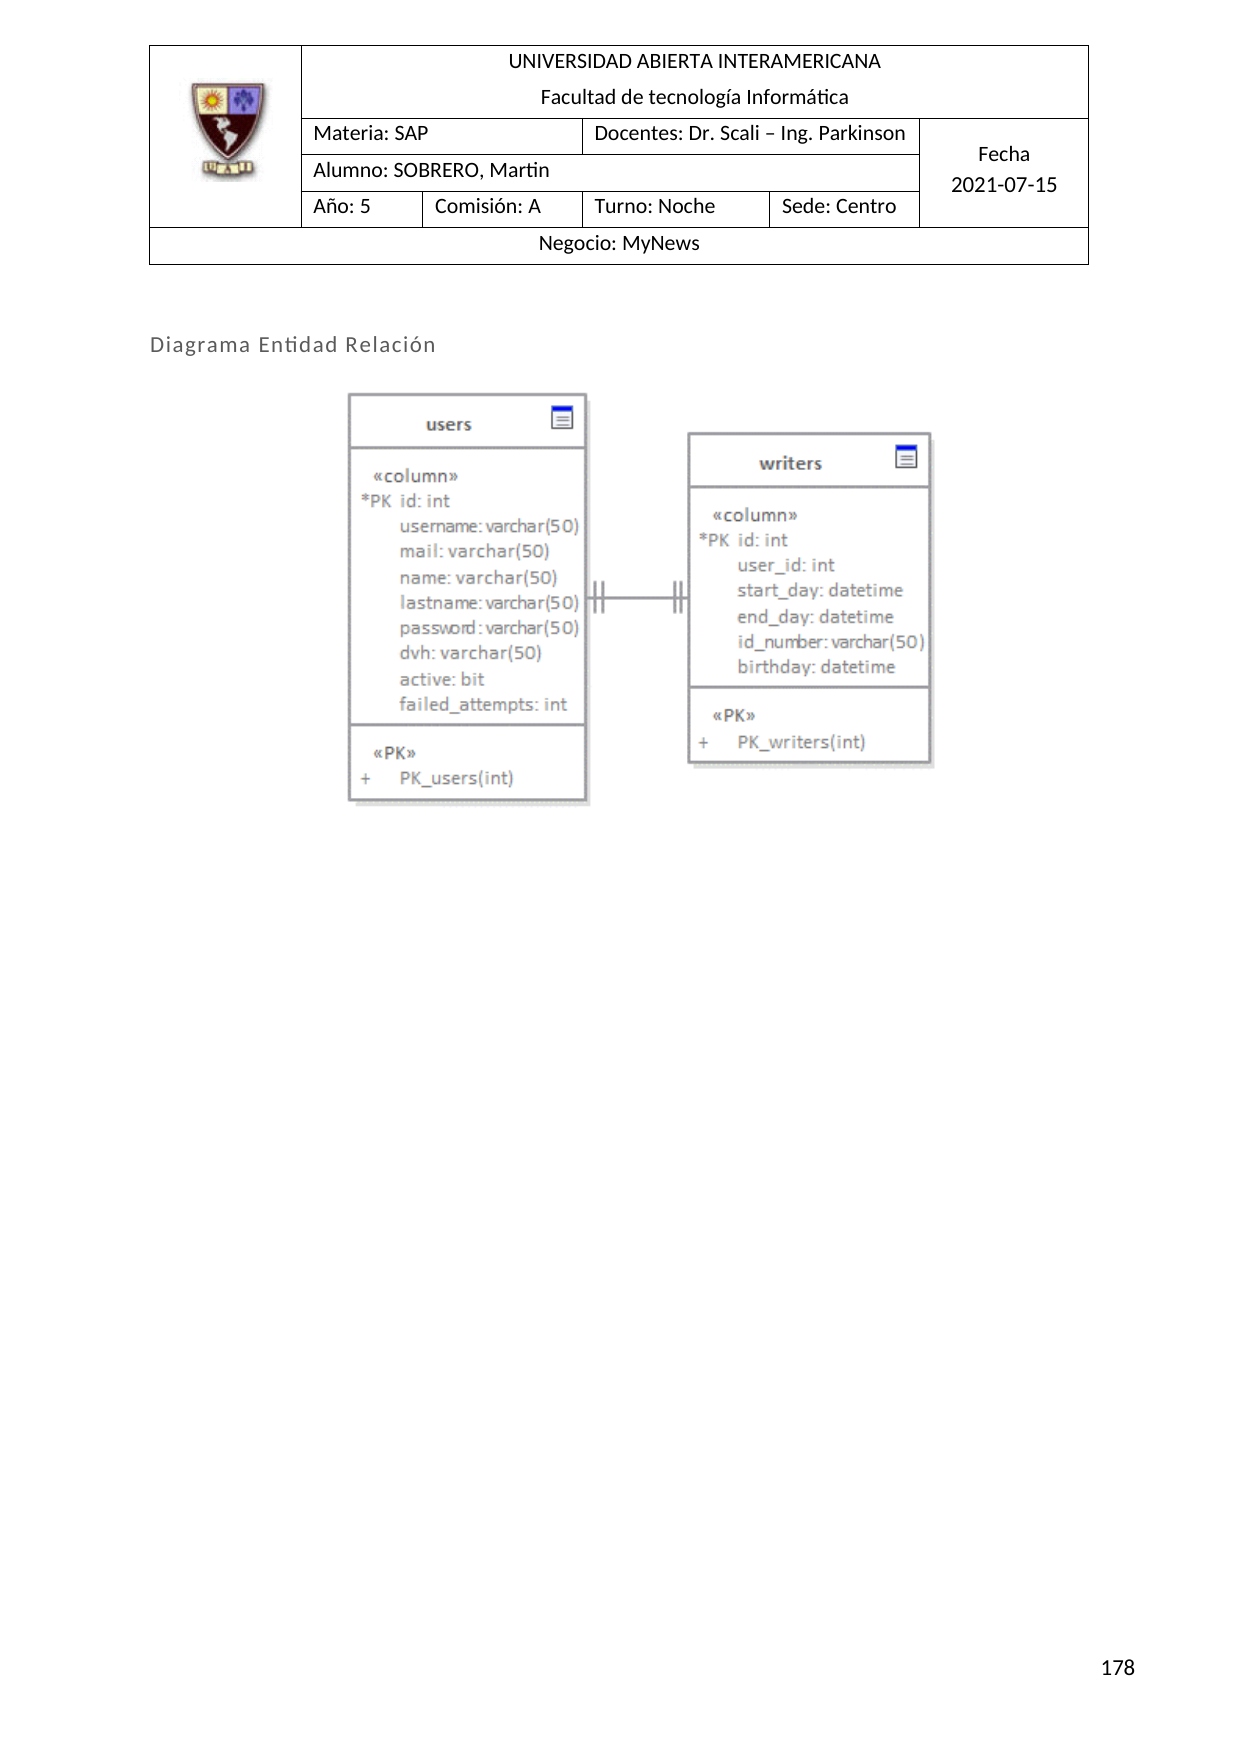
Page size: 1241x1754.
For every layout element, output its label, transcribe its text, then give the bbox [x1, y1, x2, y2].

picture [345, 387, 940, 808]
picture [177, 74, 278, 187]
subtitle Diagrama Entidad Relación [150, 330, 1135, 358]
